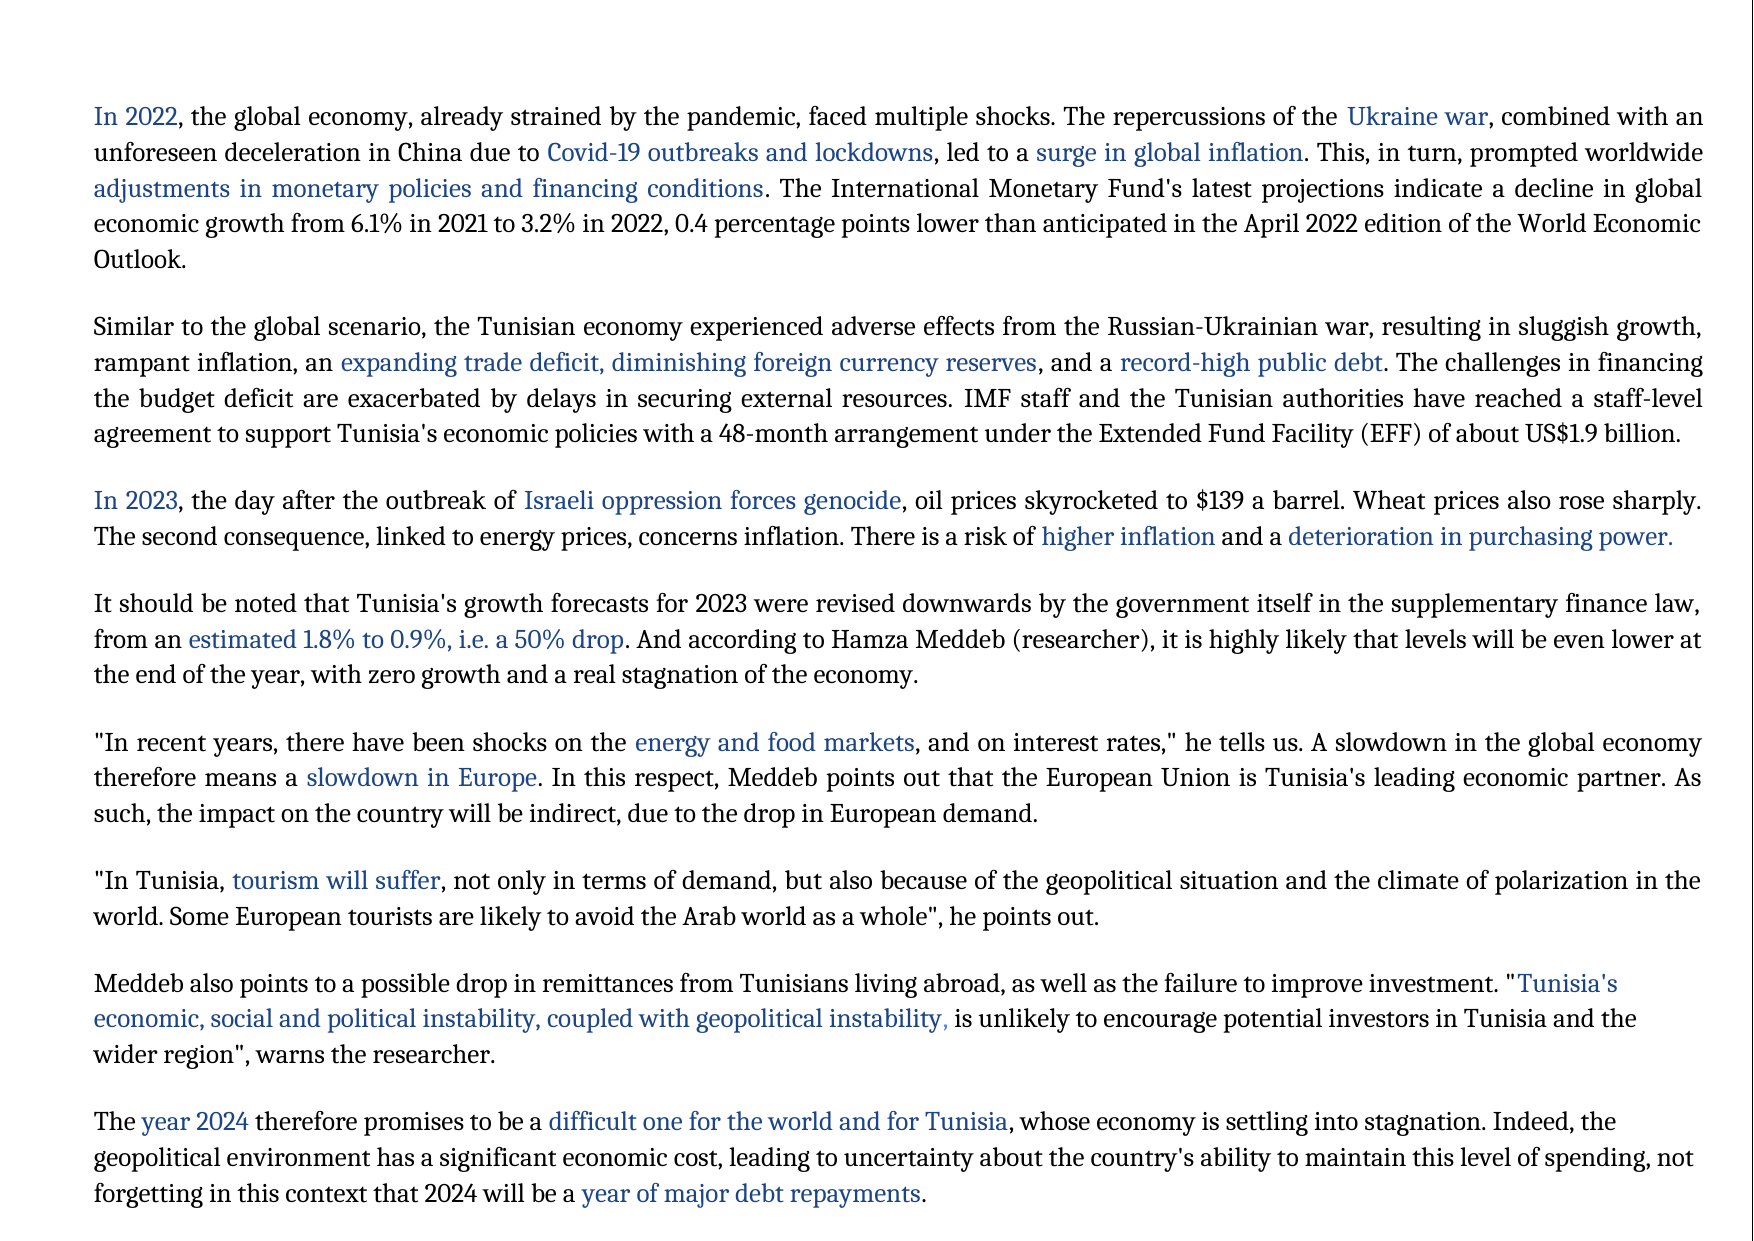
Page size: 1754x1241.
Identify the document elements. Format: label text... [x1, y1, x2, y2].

text "In Tunisia, tourism will suffer, not only in terms of demand, but also because of the geopolitical situation and the climate of polarization in the world. Some European tourists are likely to avoid the Arab world as a whole", he points out. [94, 865, 1704, 932]
text The year 2024 therefore promises to be a difficult one for the world and for Tunisia, whose economy is settling into stagnation. Indeed, the geopolitical environment has a significant economic cost, leading to uncertainty about the country's ability to maintain this level of spending, not forgetting in this context that 2024 will be a year of major debt repayments. [94, 1106, 1704, 1209]
text Similar to the global scenario, the Tunisian economy experienced adverse effects from the Russian-Ukrainian war, resulting in sluggish growth, rampant inflation, an expanding trade deficit, diminishing foreign currency reserves, and a record-high public debt. The challenges in financing the budget deficit are exacerbated by delays in securing external resources. IMF staff and the Tunisian authorities have reached a staff-level agreement to support Tunisia's economic policies with a 48-month arrangement under the Extended Fund Facility (EFF) of about US$1.9 billion. [94, 311, 1704, 449]
text Meddeb also points to a possible drop in remittances from Tunisians living abroad, as well as the failure to improve investment. "Tunisia's economic, social and political instability, coupled with geopolitical instability, is unlikely to encourage potential investors in Tunisia and the wider region", warns the researcher. [94, 968, 1704, 1070]
text It should be noted that Tunisia's growth forecasts for 2023 were revised downwards by the government itself in the supplementary finance law, from an estimated 1.8% to 0.9%, i.e. a 50% drop. And according to Hamza Meddeb (researcher), it is highly likely that levels will be even lower at the end of the year, with zero growth and a real stagnation of the economy. [94, 588, 1704, 691]
text In 2022, the global economy, already strained by the pandemic, faced multiple shocks. The repercussions of the Ukraine war, combined with an unforeseen deceleration in China due to Covid-19 outbreaks and lockdowns, led to a surge in global inflation. This, in turn, prompted worldwide adjustments in monetary policies and financing conditions. The International Monetary Fund's latest projections indicate a decline in global economic growth from 6.1% in 2021 to 3.2% in 2022, 0.4 percentage points lower than anticipated in the April 2022 edition of the World Economic Outlook. [94, 101, 1704, 275]
text "In recent years, there have been shocks on the energy and food markets, and on interest rates," he tells us. A slowdown in the global economy therefore means a slowdown in Europe. In this respect, Meddeb points out that the European Union is Tunisia's leading economic partner. As such, the impact on the country will be indirect, due to the drop in European demand. [94, 727, 1704, 829]
text In 2023, the day after the outbreak of Israeli oppression forces genocide, oil prices skyrocketed to $139 a barrel. Wheat prices also rose sharply. The second consequence, linked to energy prices, concerns inflation. There is a risk of higher inflation and a deterioration in purchasing power. [94, 485, 1704, 552]
